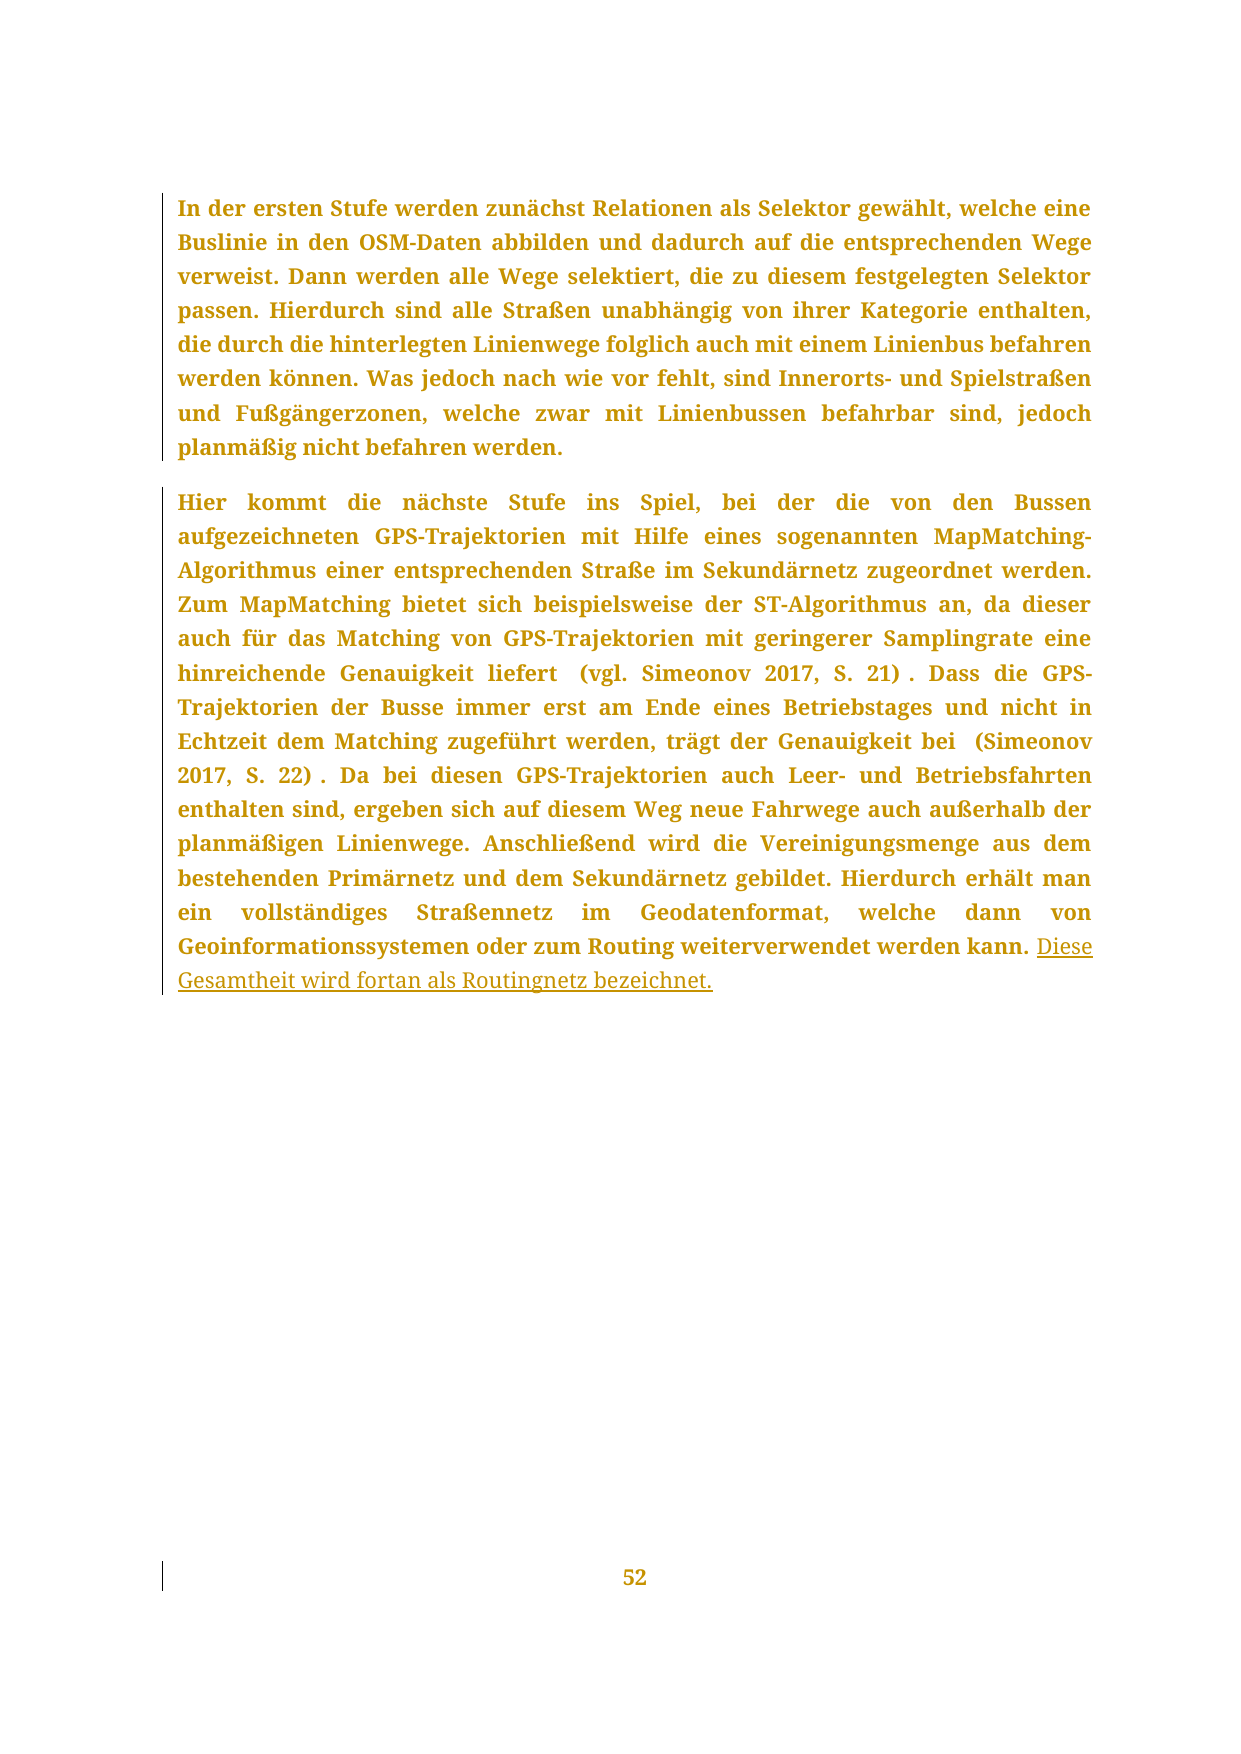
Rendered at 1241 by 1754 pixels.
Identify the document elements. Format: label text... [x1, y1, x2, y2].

text Hier kommt die nächste Stufe ins Spiel, bei der die von den Bussen aufgezeichneten GPS-Trajektorien mit Hilfe eines sogenannten MapMatching-Algorithmus einer entsprechenden Straße im Sekundärnetz zugeordnet werden. Zum MapMatching bietet sich beispielsweise der ST-Algorithmus an, da dieser auch für das Matching von GPS-Trajektorien mit geringerer Samplingrate eine hinreichende Genauigkeit liefert . Dass die GPS-Trajektorien der Busse immer erst am Ende eines Betriebstages und nicht in Echtzeit dem Matching zugeführt werden, trägt der Genauigkeit bei . Da bei diesen GPS-Trajektorien auch Leer- und Betriebsfahrten enthalten sind, ergeben sich auf diesem Weg neue Fahrwege auch außerhalb der planmäßigen Linienwege. Anschließend wird die Vereinigungsmenge aus dem bestehenden Primärnetz und dem Sekundärnetz gebildet. Hierdurch erhält man ein vollständiges Straßennetz im Geodatenformat, welche dann von Geoinformationssystemen oder zum Routing weiterverwendet werden kann. [177, 487, 1092, 995]
text In der ersten Stufe werden zunächst Relationen als Selektor gewählt, welche eine Buslinie in den OSM-Daten abbilden und dadurch auf die entsprechenden Wege verweist. Dann werden alle Wege selektiert, die zu diesem festgelegten Selektor passen. Hierdurch sind alle Straßen unabhängig von ihrer Kategorie enthalten, die durch die hinterlegten Linienwege folglich auch mit einem Linienbus befahren werden können. Was jedoch nach wie vor fehlt, sind Innerorts- und Spielstraßen und Fußgängerzonen, welche zwar mit Linienbussen befahrbar sind, jedoch planmäßig nicht befahren werden. [177, 192, 1092, 461]
